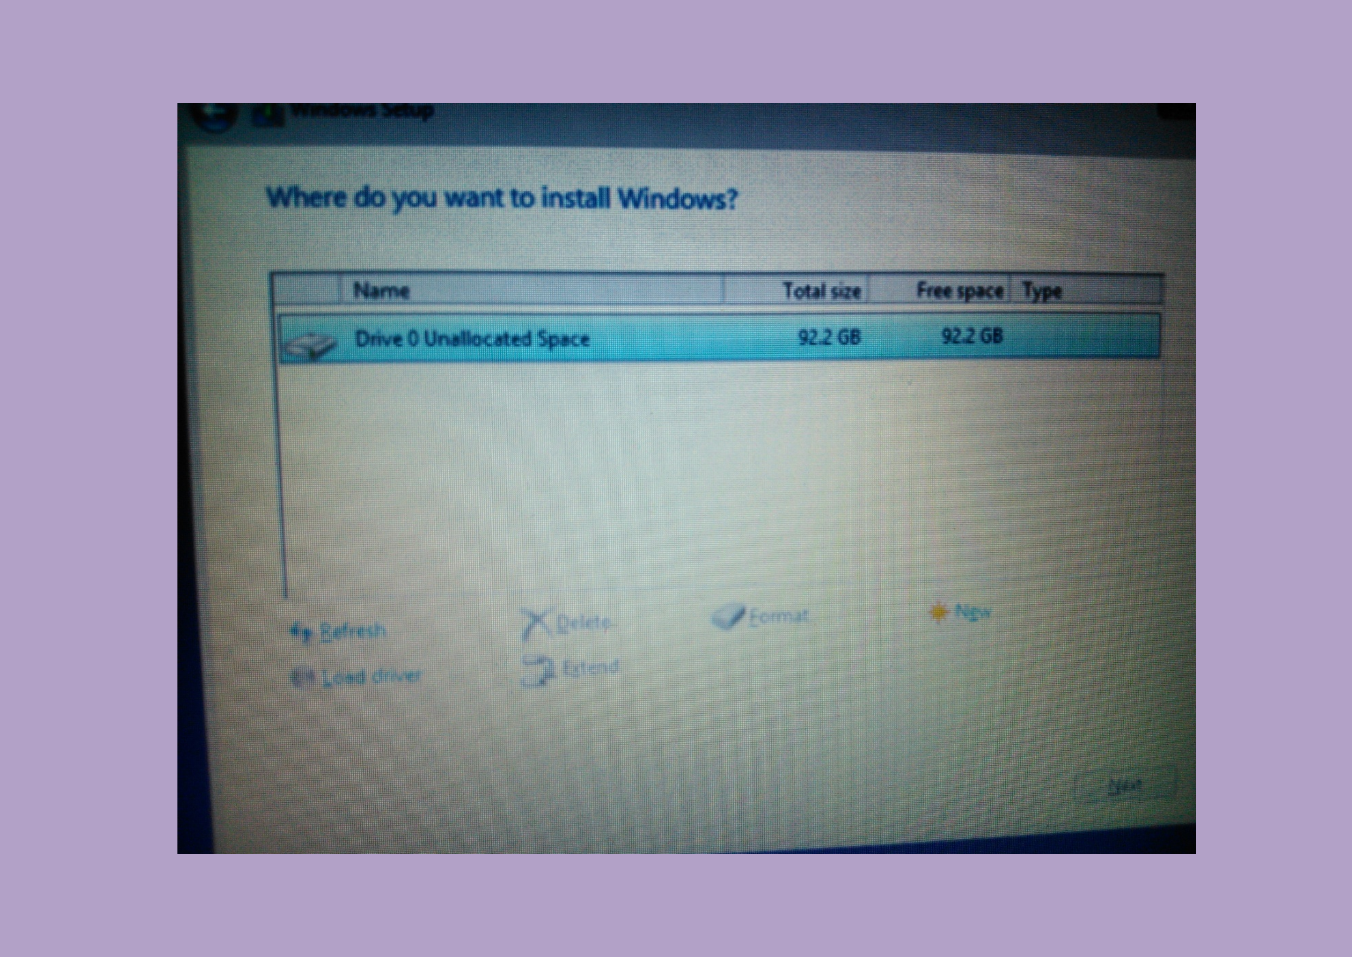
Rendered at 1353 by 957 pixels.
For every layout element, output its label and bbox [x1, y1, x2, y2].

picture [177, 103, 1196, 854]
